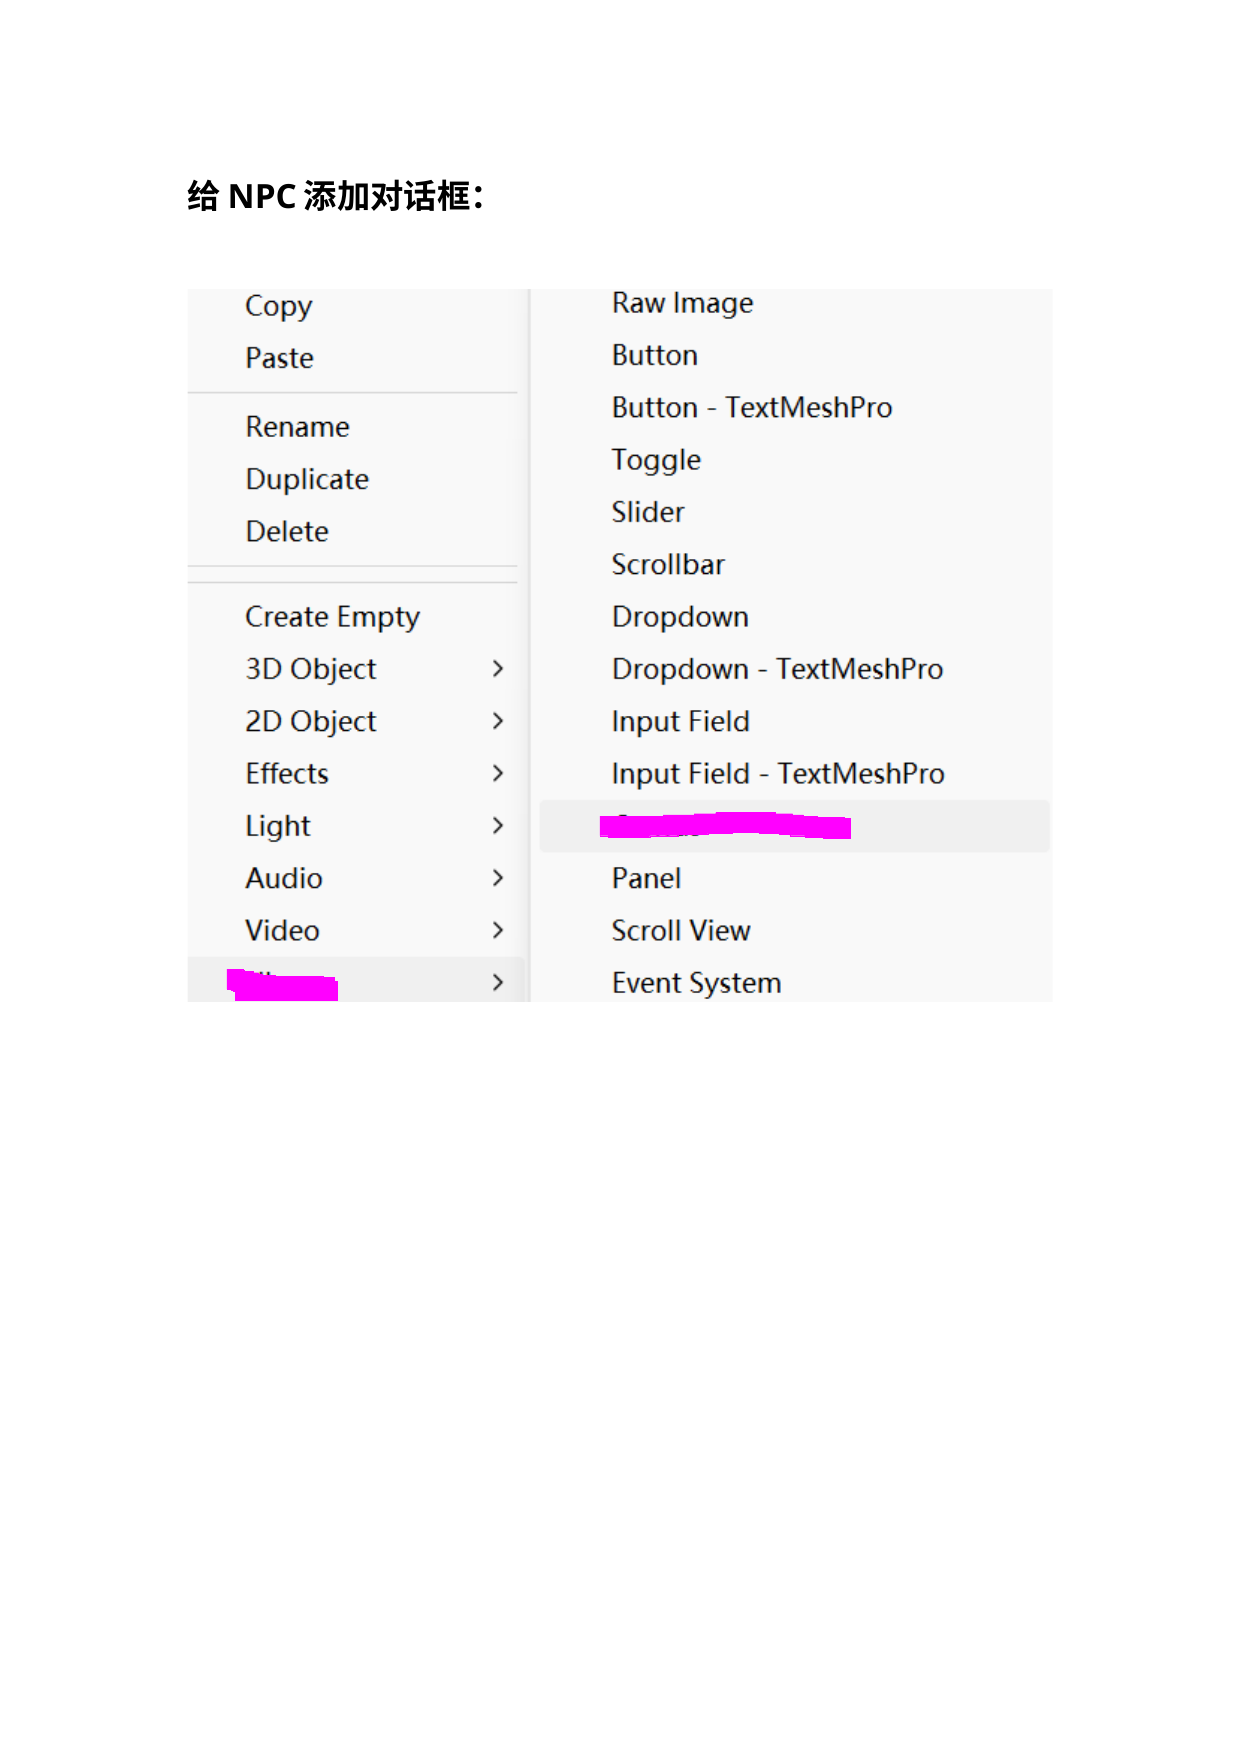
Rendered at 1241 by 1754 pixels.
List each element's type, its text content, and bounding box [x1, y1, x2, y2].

picture [187, 289, 1053, 1002]
subtitle 给NPC添加对话框： [187, 162, 1053, 227]
